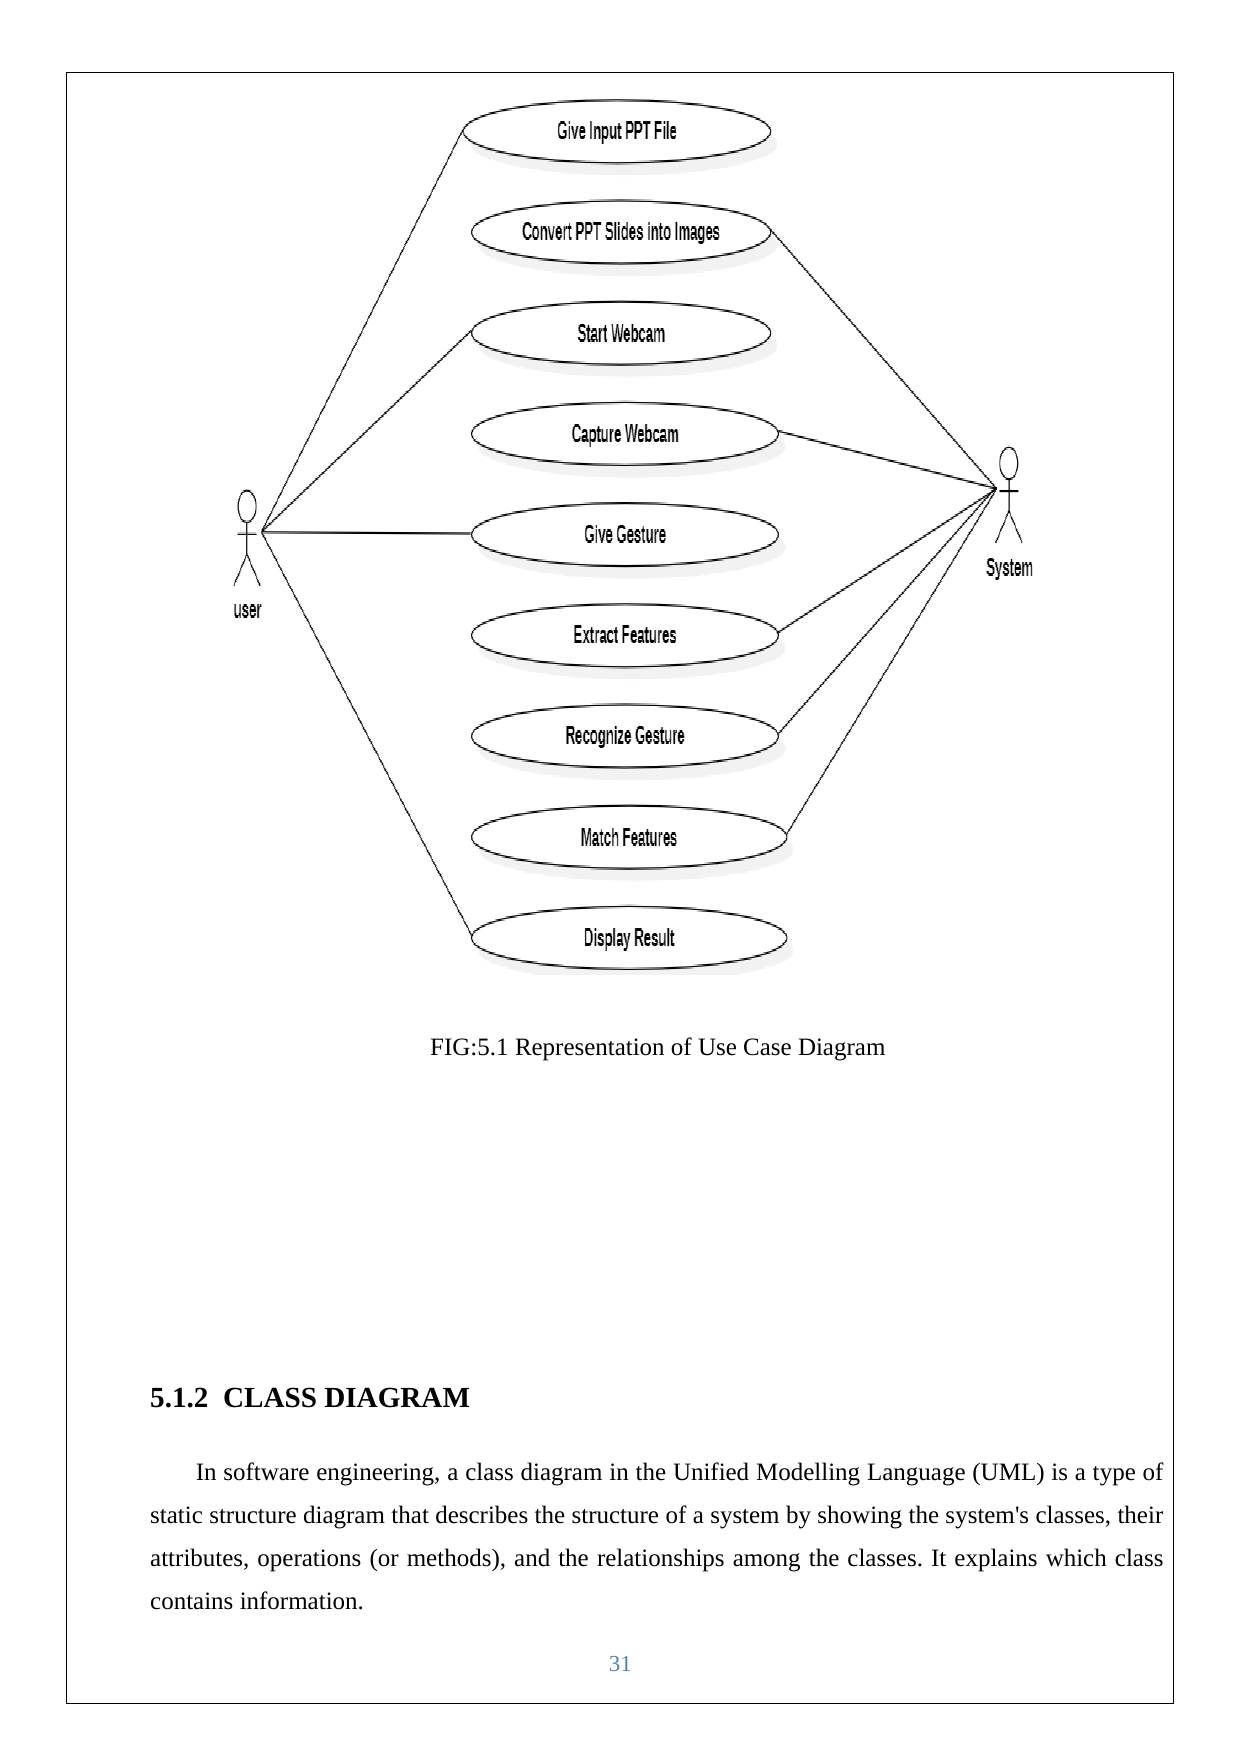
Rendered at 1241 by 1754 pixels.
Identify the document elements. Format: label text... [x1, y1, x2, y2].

subtitle 5.1.2 CLASS DIAGRAM [75, 1380, 1165, 1414]
picture [203, 75, 1037, 975]
text In software engineering, a class diagram in the Unified Modelling Language (UML) is a type of static structure diagram that describes the structure of a system by showing the system's classes, their attributes, operations (or methods), and the relationships among the classes. It explains which class contains information. [150, 1457, 1165, 1615]
text FIG:5.1 Representation of Use Case Diagram [150, 1032, 1165, 1061]
